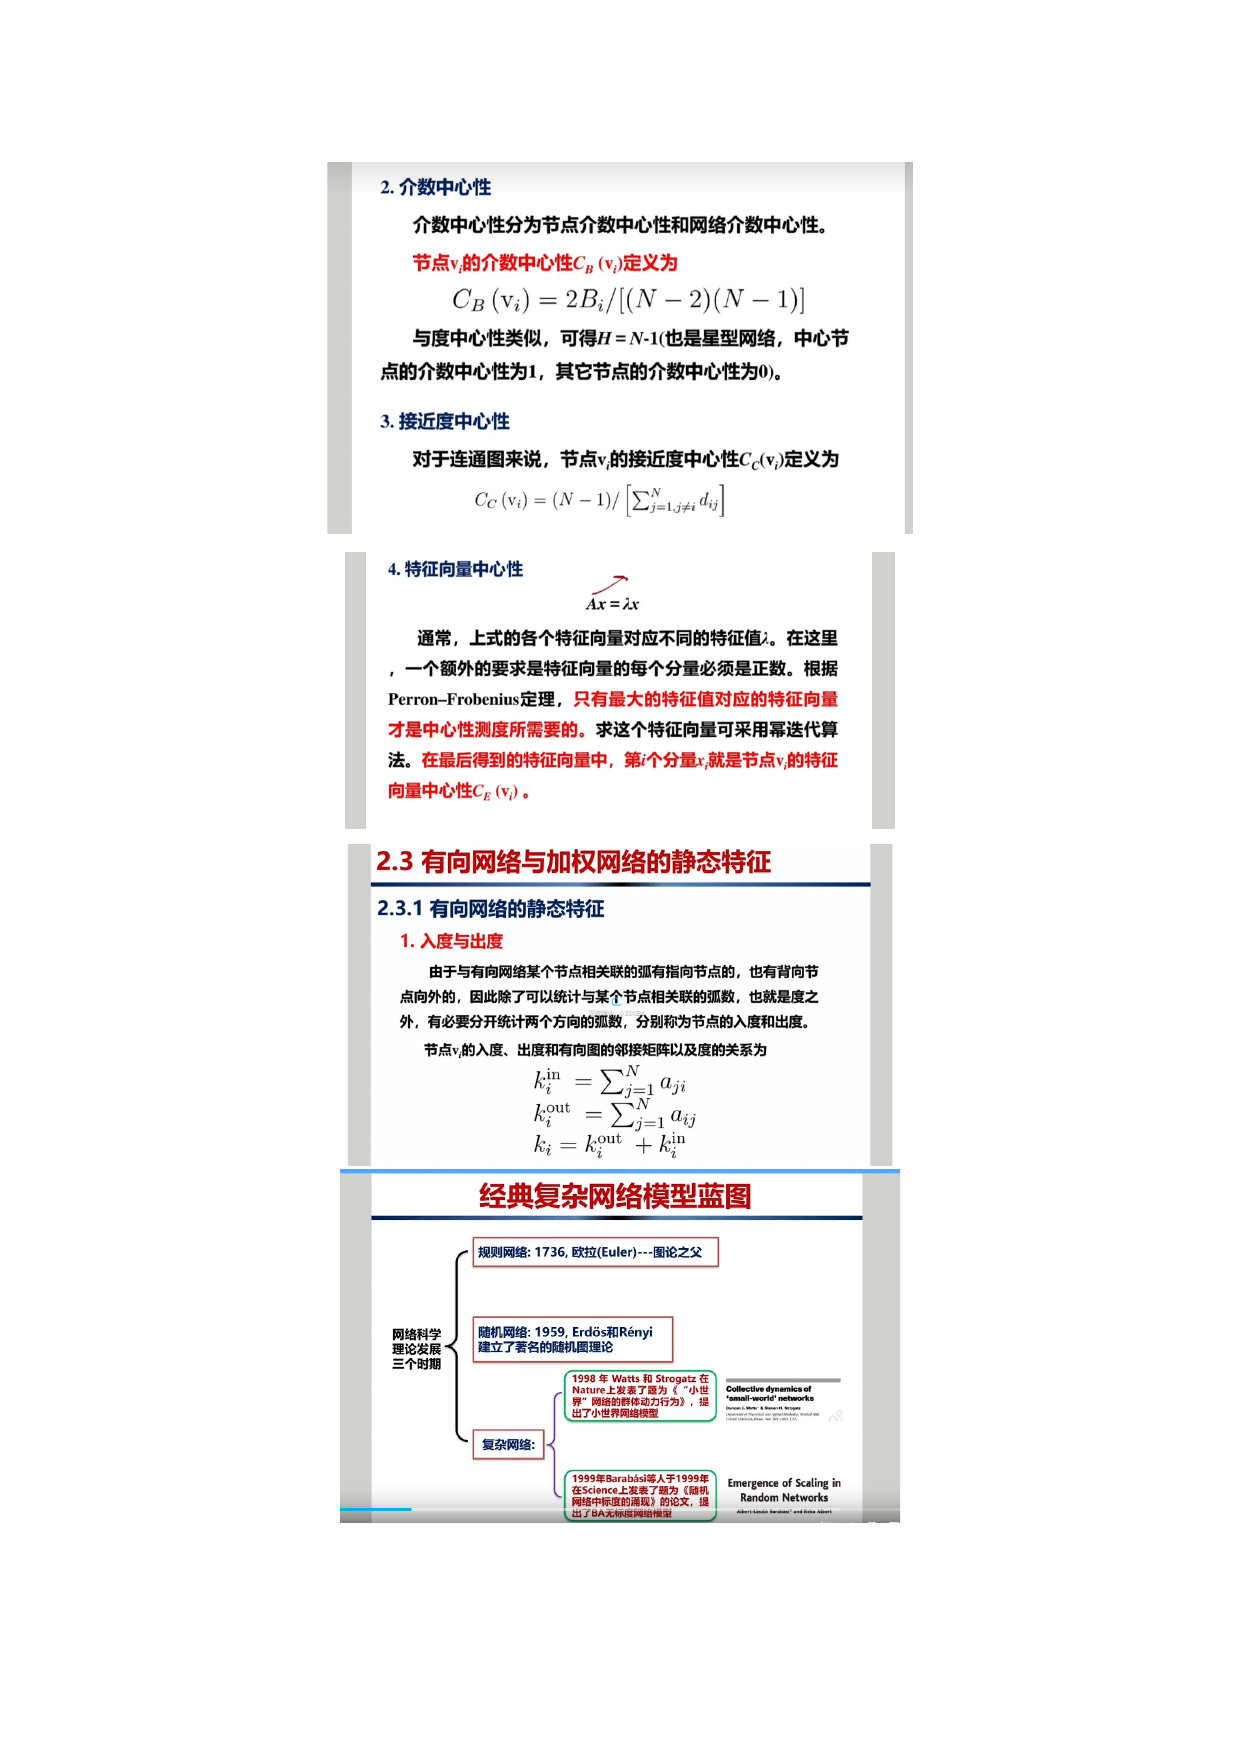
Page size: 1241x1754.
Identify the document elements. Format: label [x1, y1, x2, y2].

picture [340, 1169, 901, 1523]
picture [347, 844, 893, 1166]
picture [327, 162, 913, 534]
picture [345, 552, 895, 829]
